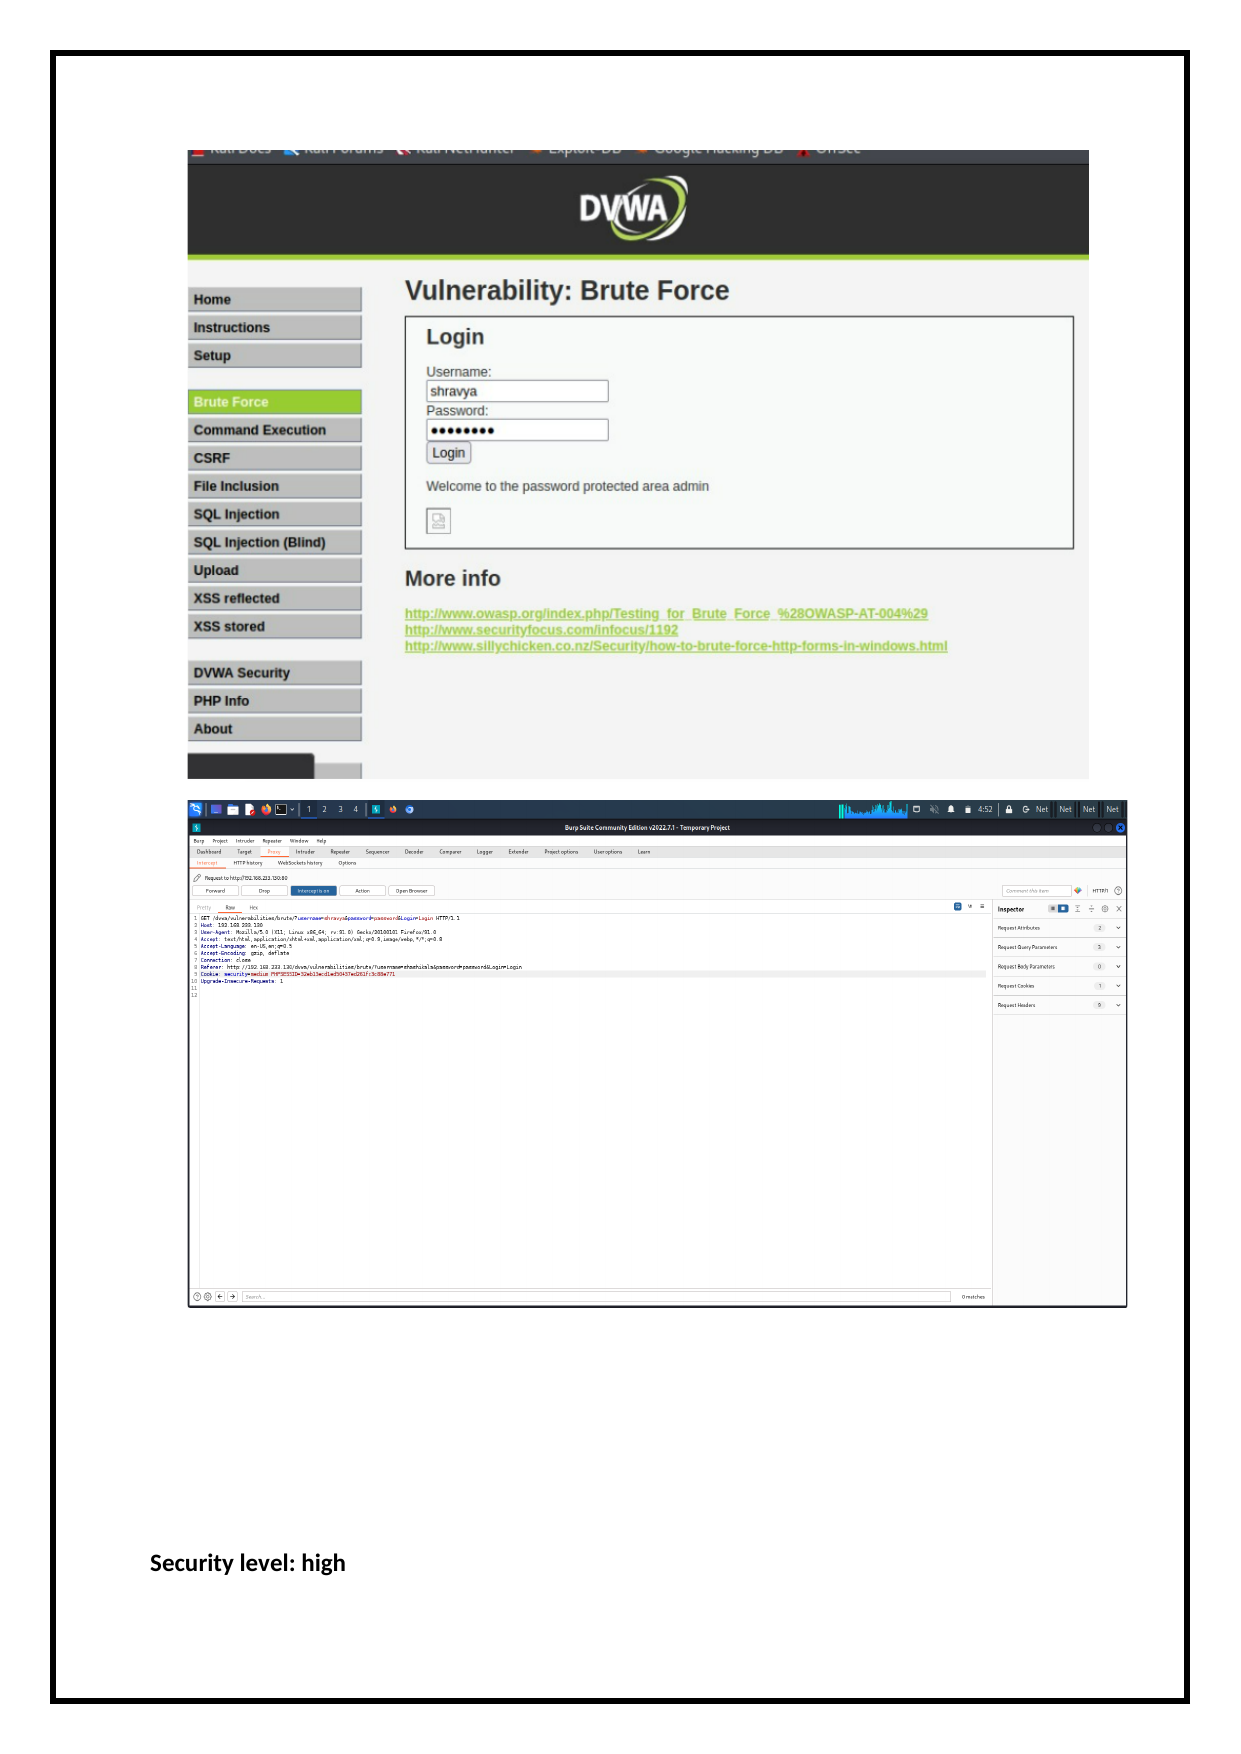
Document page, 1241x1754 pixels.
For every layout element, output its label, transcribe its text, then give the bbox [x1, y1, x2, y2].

picture [187, 800, 1128, 1308]
text Security level: high [150, 1547, 1090, 1578]
picture [187, 150, 1089, 782]
